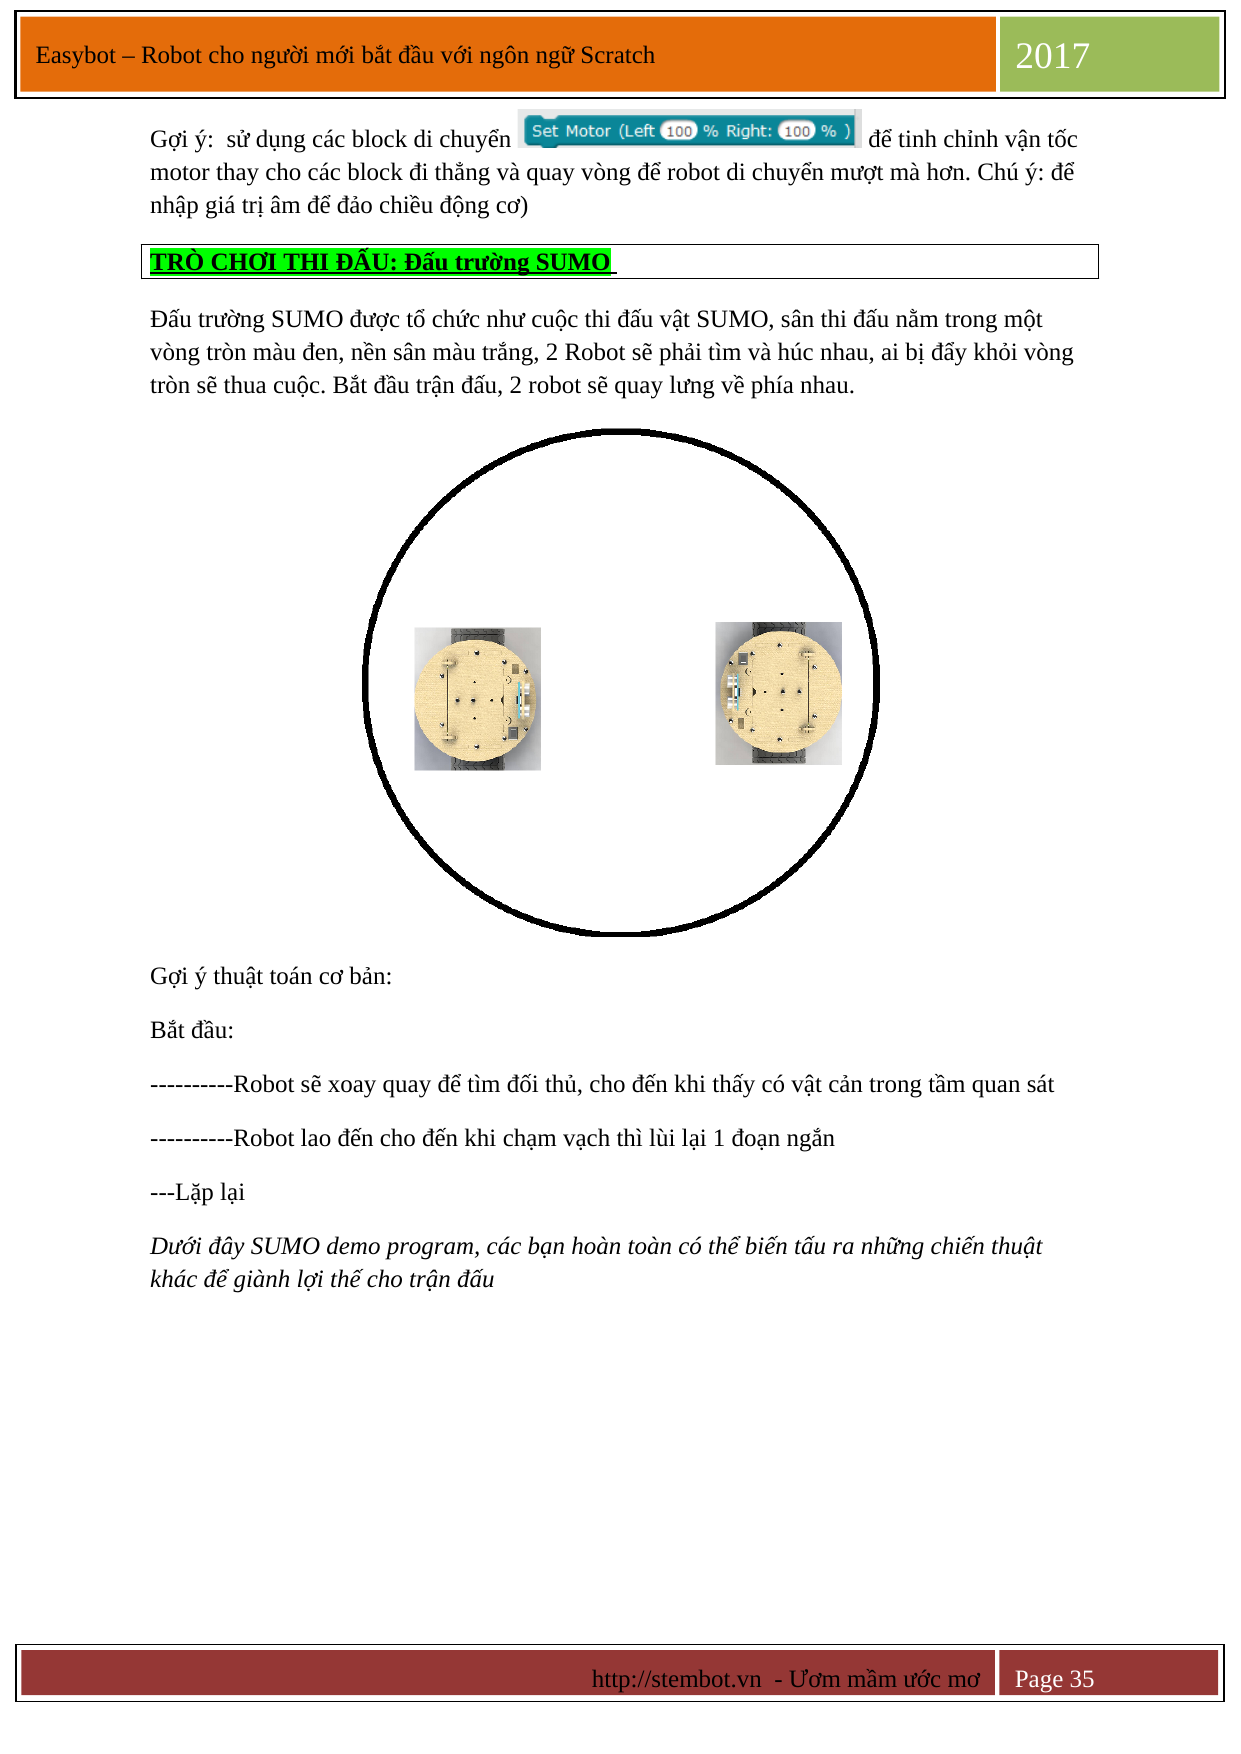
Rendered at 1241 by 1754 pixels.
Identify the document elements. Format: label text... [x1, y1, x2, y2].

text Gợi ý: sử dụng các block di chuyển để tinh chỉnh vận tốc motor thay cho các block đi thẳng và quay vòng để robot di chuyển mượt mà hơn. Chú ý: để nhập giá trị âm để đảo chiều động cơ) [150, 109, 1090, 219]
text Đấu trường SUMO được tổ chức như cuộc thi đấu vật SUMO, sân thi đấu nằm trong một vòng tròn màu đen, nền sân màu trắng, 2 Robot sẽ phải tìm và húc nhau, ai bị đẩy khỏi vòng tròn sẽ thua cuộc. Bắt đầu trận đấu, 2 robot sẽ quay lưng về phía nhau. [150, 304, 1090, 399]
picture [517, 109, 862, 148]
text ----------Robot sẽ xoay quay để tìm đối thủ, cho đến khi thấy có vật cản trong tầm quan sát [150, 1069, 1090, 1098]
text ----------Robot lao đến cho đến khi chạm vạch thì lùi lại 1 đoạn ngắn [150, 1123, 1090, 1152]
text Dưới đây SUMO demo program, các bạn hoàn toàn có thể biến tấu ra những chiến thuật khác để giành lợi thế cho trận đấu [150, 1231, 1090, 1292]
text Bắt đầu: [150, 1015, 1090, 1044]
picture [359, 424, 882, 937]
text Gợi ý thuật toán cơ bản: [150, 961, 1090, 990]
text ---Lặp lại [150, 1177, 1090, 1206]
text TRÒ CHƠI THI ĐẤU: Đấu trường SUMO [142, 245, 1098, 278]
